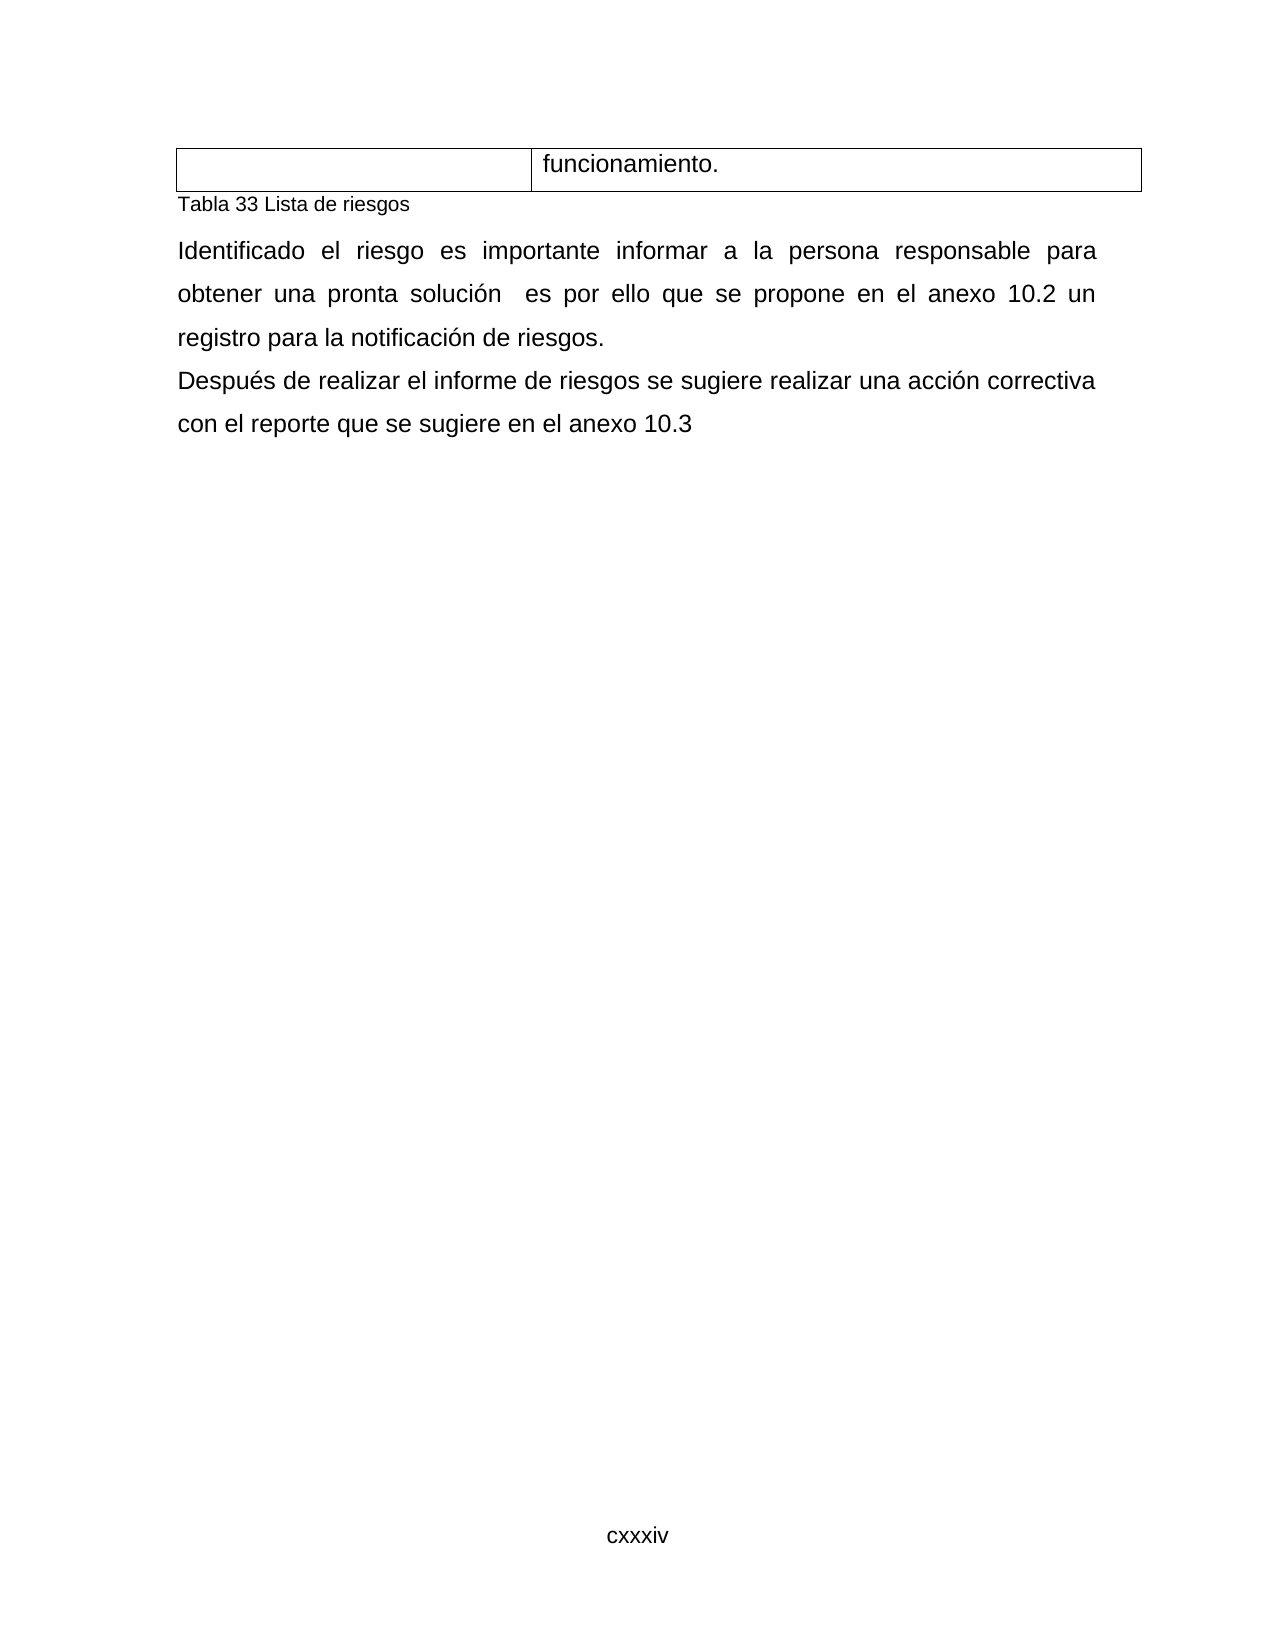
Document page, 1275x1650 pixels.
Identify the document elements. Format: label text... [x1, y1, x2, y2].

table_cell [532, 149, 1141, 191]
text Identificado el riesgo es importante informar a la persona responsable para obtener una pronta solución es por ello que se propone en el anexo 10.2 un registro para la notificación de riesgos. [177, 236, 1098, 351]
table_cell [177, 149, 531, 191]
text Tabla 33 Lista de riesgos [177, 192, 1098, 216]
text Después de realizar el informe de riesgos se sugiere realizar una acción correctiva con el reporte que se sugiere en el anexo 10.3 [177, 366, 1098, 438]
